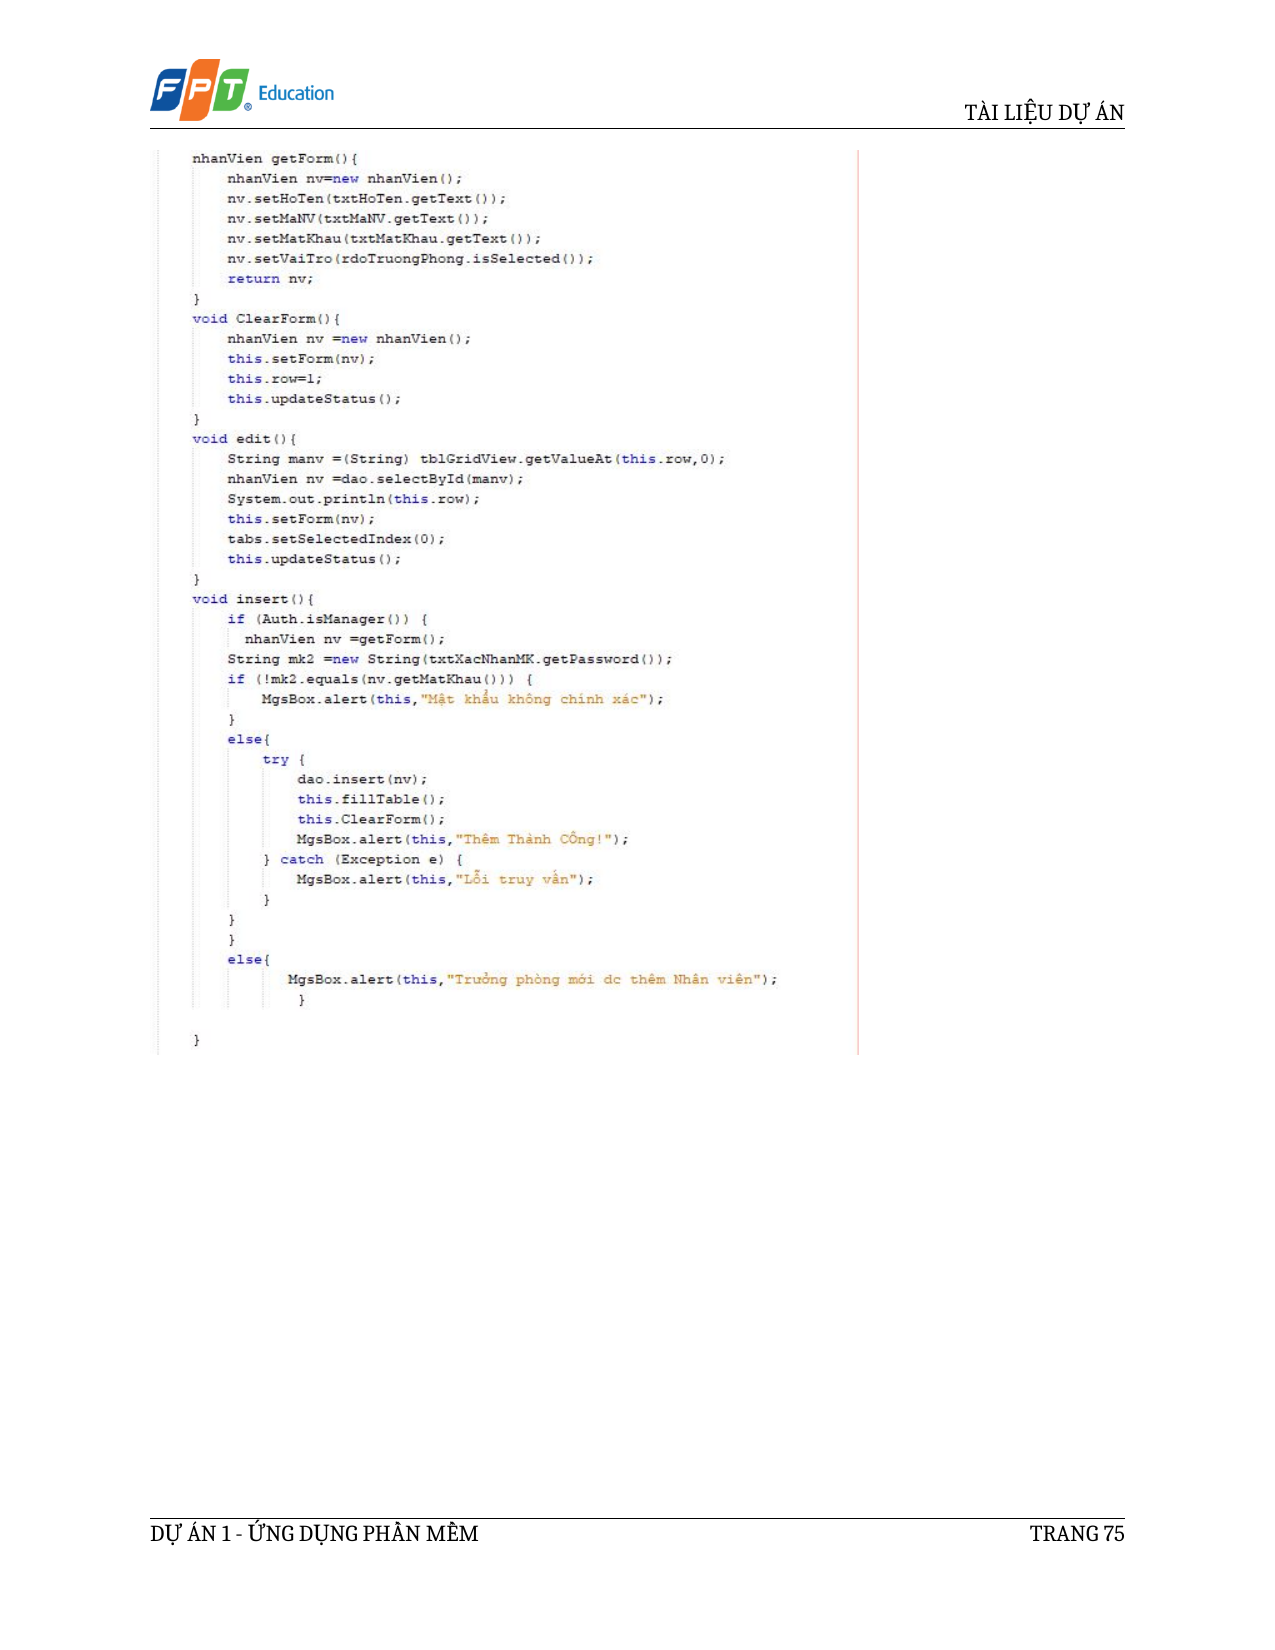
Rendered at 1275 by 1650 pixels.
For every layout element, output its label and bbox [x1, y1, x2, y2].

picture [150, 59, 336, 121]
picture [150, 150, 859, 1055]
